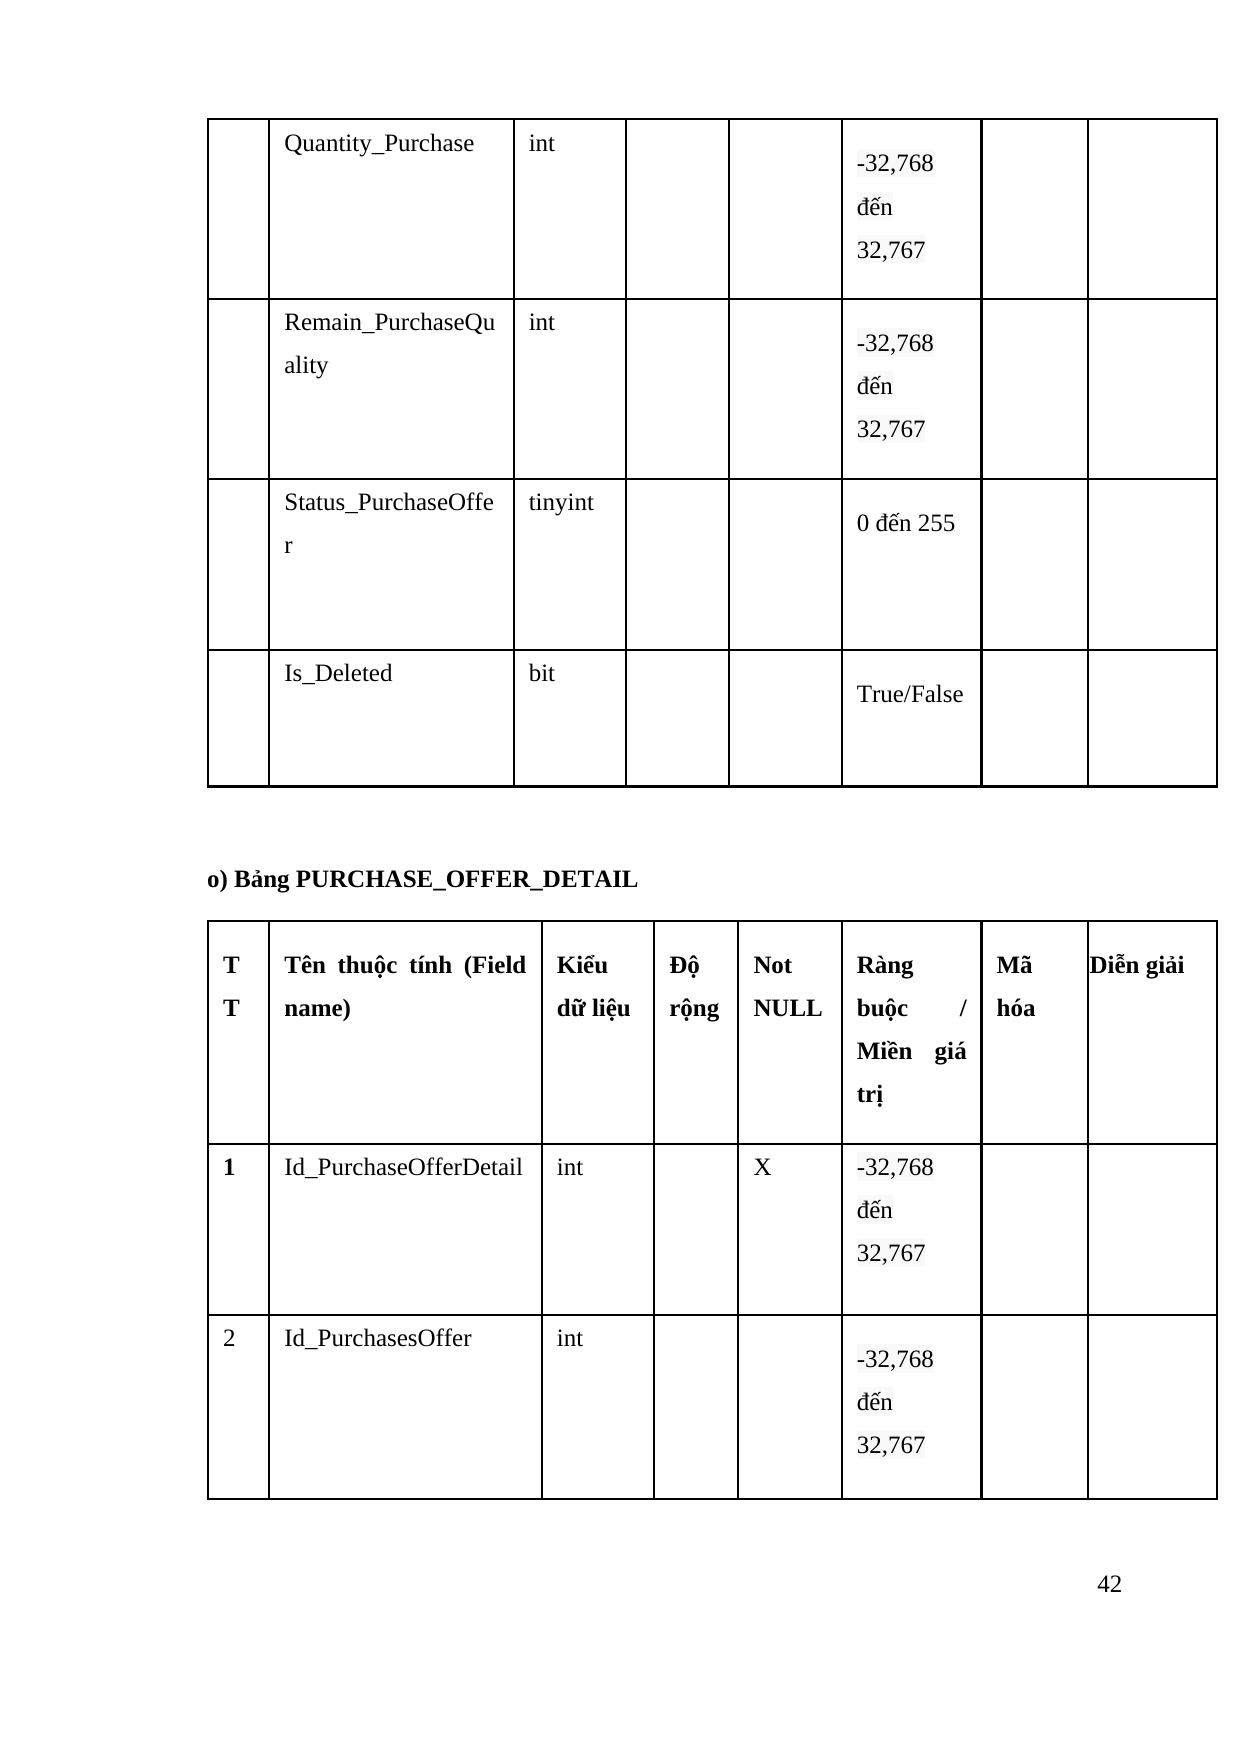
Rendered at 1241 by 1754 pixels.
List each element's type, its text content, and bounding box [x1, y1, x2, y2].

table_cell [983, 1145, 1087, 1314]
table_cell [209, 480, 268, 649]
table_cell [983, 651, 1087, 785]
table_cell bit [515, 651, 625, 785]
table_cell [627, 120, 728, 298]
table_cell [655, 1316, 737, 1498]
table_header Mã hóa [983, 922, 1087, 1142]
subtitle Bảng PURCHASE_OFFER_DETAIL [207, 864, 1122, 893]
table_cell [1089, 651, 1216, 785]
table_cell [1089, 1145, 1216, 1314]
table_cell [730, 120, 841, 298]
table_header Độ rộng [655, 922, 737, 1142]
table_cell Status_PurchaseOffer [270, 480, 513, 649]
table_cell [209, 120, 268, 298]
table_cell [983, 300, 1087, 477]
table_header Ràng buộc / Miền giá trị [843, 922, 980, 1142]
table_cell int [515, 300, 625, 477]
table_cell [739, 1316, 841, 1498]
table_header Tên thuộc tính (Field name) [270, 922, 541, 1142]
table_cell int [515, 120, 625, 298]
table_header Diễn giải [1089, 922, 1216, 1142]
table_cell -32,768 đến 32,767 [843, 1145, 980, 1314]
table_cell [730, 651, 841, 785]
table_cell [627, 651, 728, 785]
table_cell 0 đến 255 [843, 480, 980, 649]
table_cell -32,768 đến 32,767 [843, 120, 980, 298]
table_header TT [209, 922, 268, 1142]
table_cell [983, 120, 1087, 298]
table_cell True/False [843, 651, 980, 785]
table_cell tinyint [515, 480, 625, 649]
table_cell [655, 1145, 737, 1314]
table_cell int [543, 1316, 653, 1498]
table_header Kiểu dữ liệu [543, 922, 653, 1142]
table_cell 2 [209, 1316, 268, 1498]
table_cell [730, 480, 841, 649]
table_cell [983, 480, 1087, 649]
table_cell Id_PurchaseOfferDetail [270, 1145, 541, 1314]
table_cell [983, 1316, 1087, 1498]
table_cell [627, 480, 728, 649]
table_header Not NULL [739, 922, 841, 1142]
table_cell Id_PurchasesOffer [270, 1316, 541, 1498]
table_cell [730, 300, 841, 477]
table_cell [1089, 480, 1216, 649]
table_cell int [543, 1145, 653, 1314]
table_cell [1089, 300, 1216, 477]
table_cell Quantity_Purchase [270, 120, 513, 298]
table_cell -32,768 đến 32,767 [843, 1316, 980, 1498]
table_cell [209, 300, 268, 477]
table_cell X [739, 1145, 841, 1314]
table_cell Remain_PurchaseQuality [270, 300, 513, 477]
table_cell -32,768 đến 32,767 [843, 300, 980, 477]
table_cell [209, 651, 268, 785]
table_cell Is_Deleted [270, 651, 513, 785]
table_cell [1089, 120, 1216, 298]
table_cell [1089, 1316, 1216, 1498]
table_cell [627, 300, 728, 477]
table_cell 1 [209, 1145, 268, 1314]
